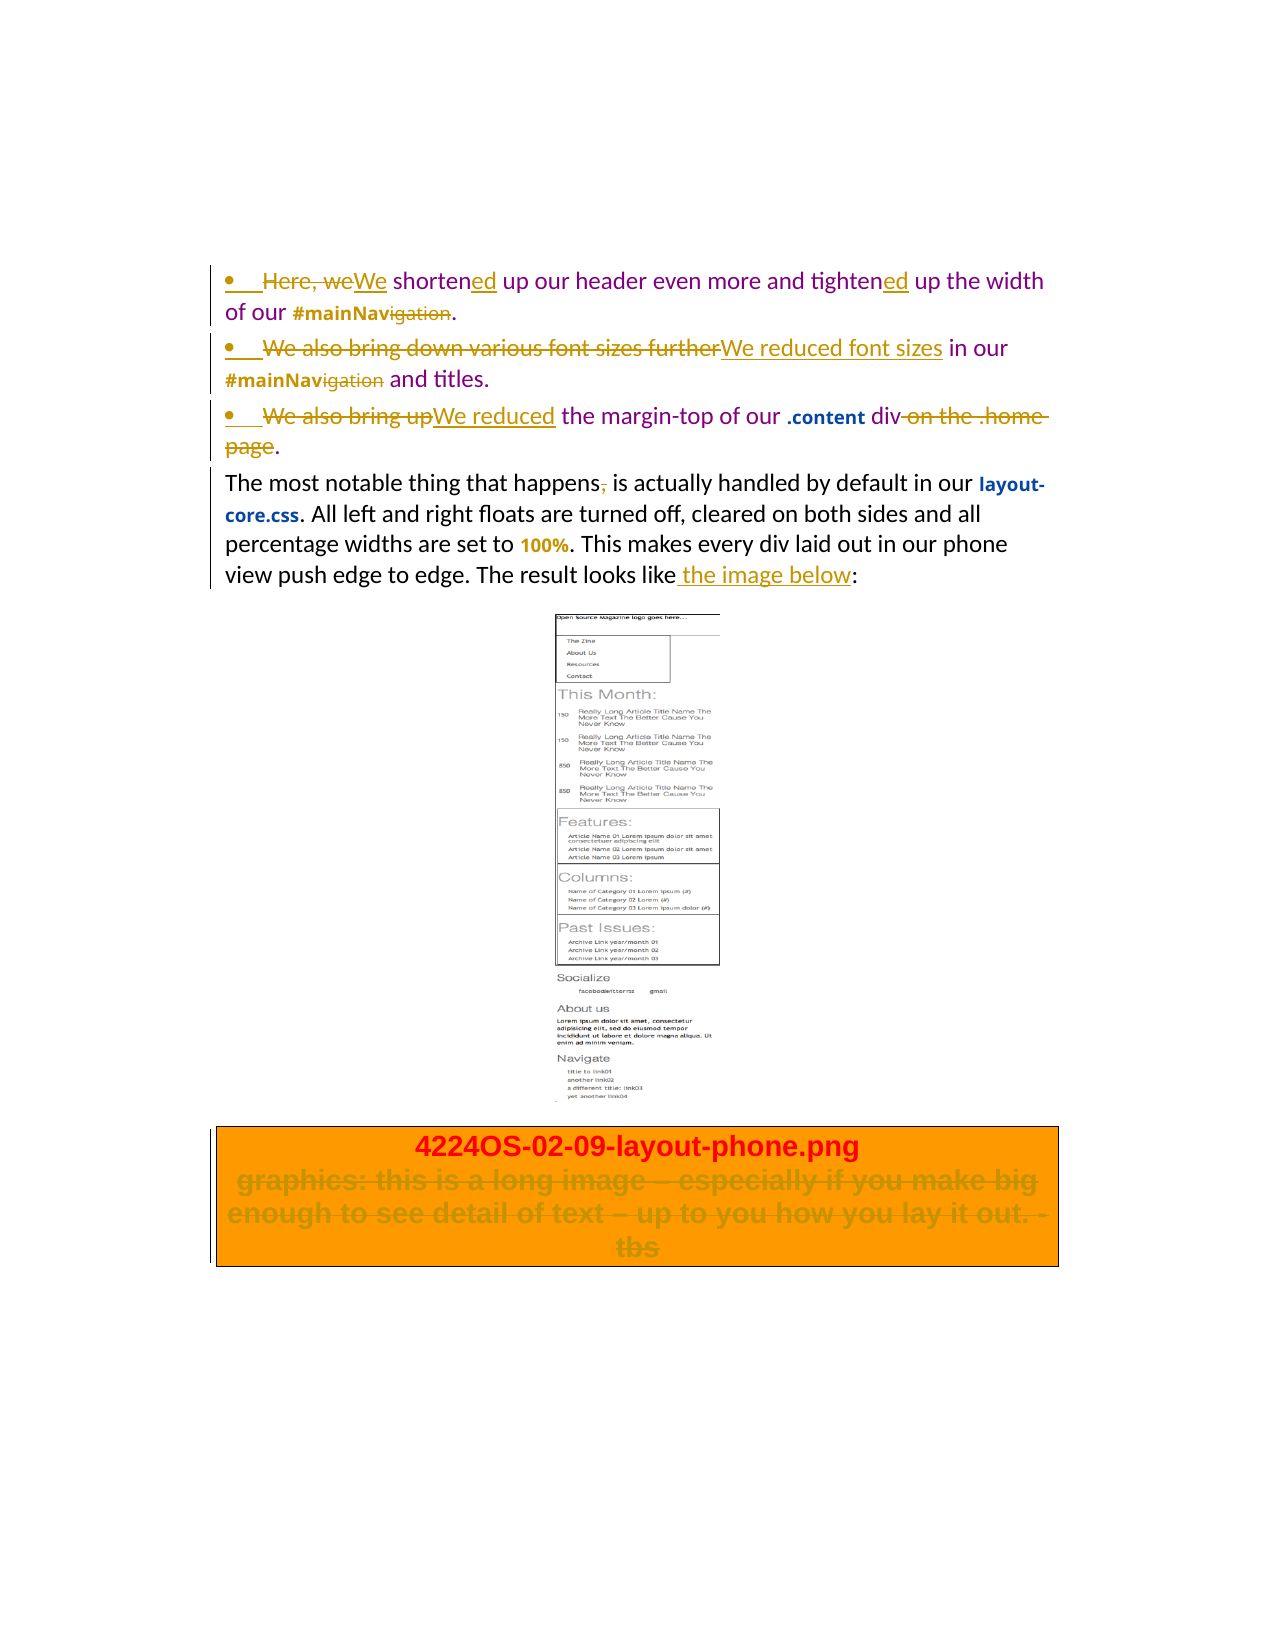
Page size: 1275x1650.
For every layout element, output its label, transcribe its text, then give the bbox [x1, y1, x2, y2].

list The most notable thing that happens is actually handled by default in our layout-core.css. All left and right floats are turned off, cleared on both sides and all percentage widths are set to 100%. This makes every div laid out in our phone view push edge to edge. The result looks like: [225, 467, 1050, 589]
picture [555, 614, 720, 1102]
list in our #mainNav and titles. [225, 333, 1050, 394]
list shorten up our header even more and tighten up the width of our #mainNav. [225, 265, 1050, 326]
list the margin-top of our .content div. [225, 400, 1050, 461]
text 4224OS-02-09-layout-phone.png [217, 1127, 1058, 1266]
